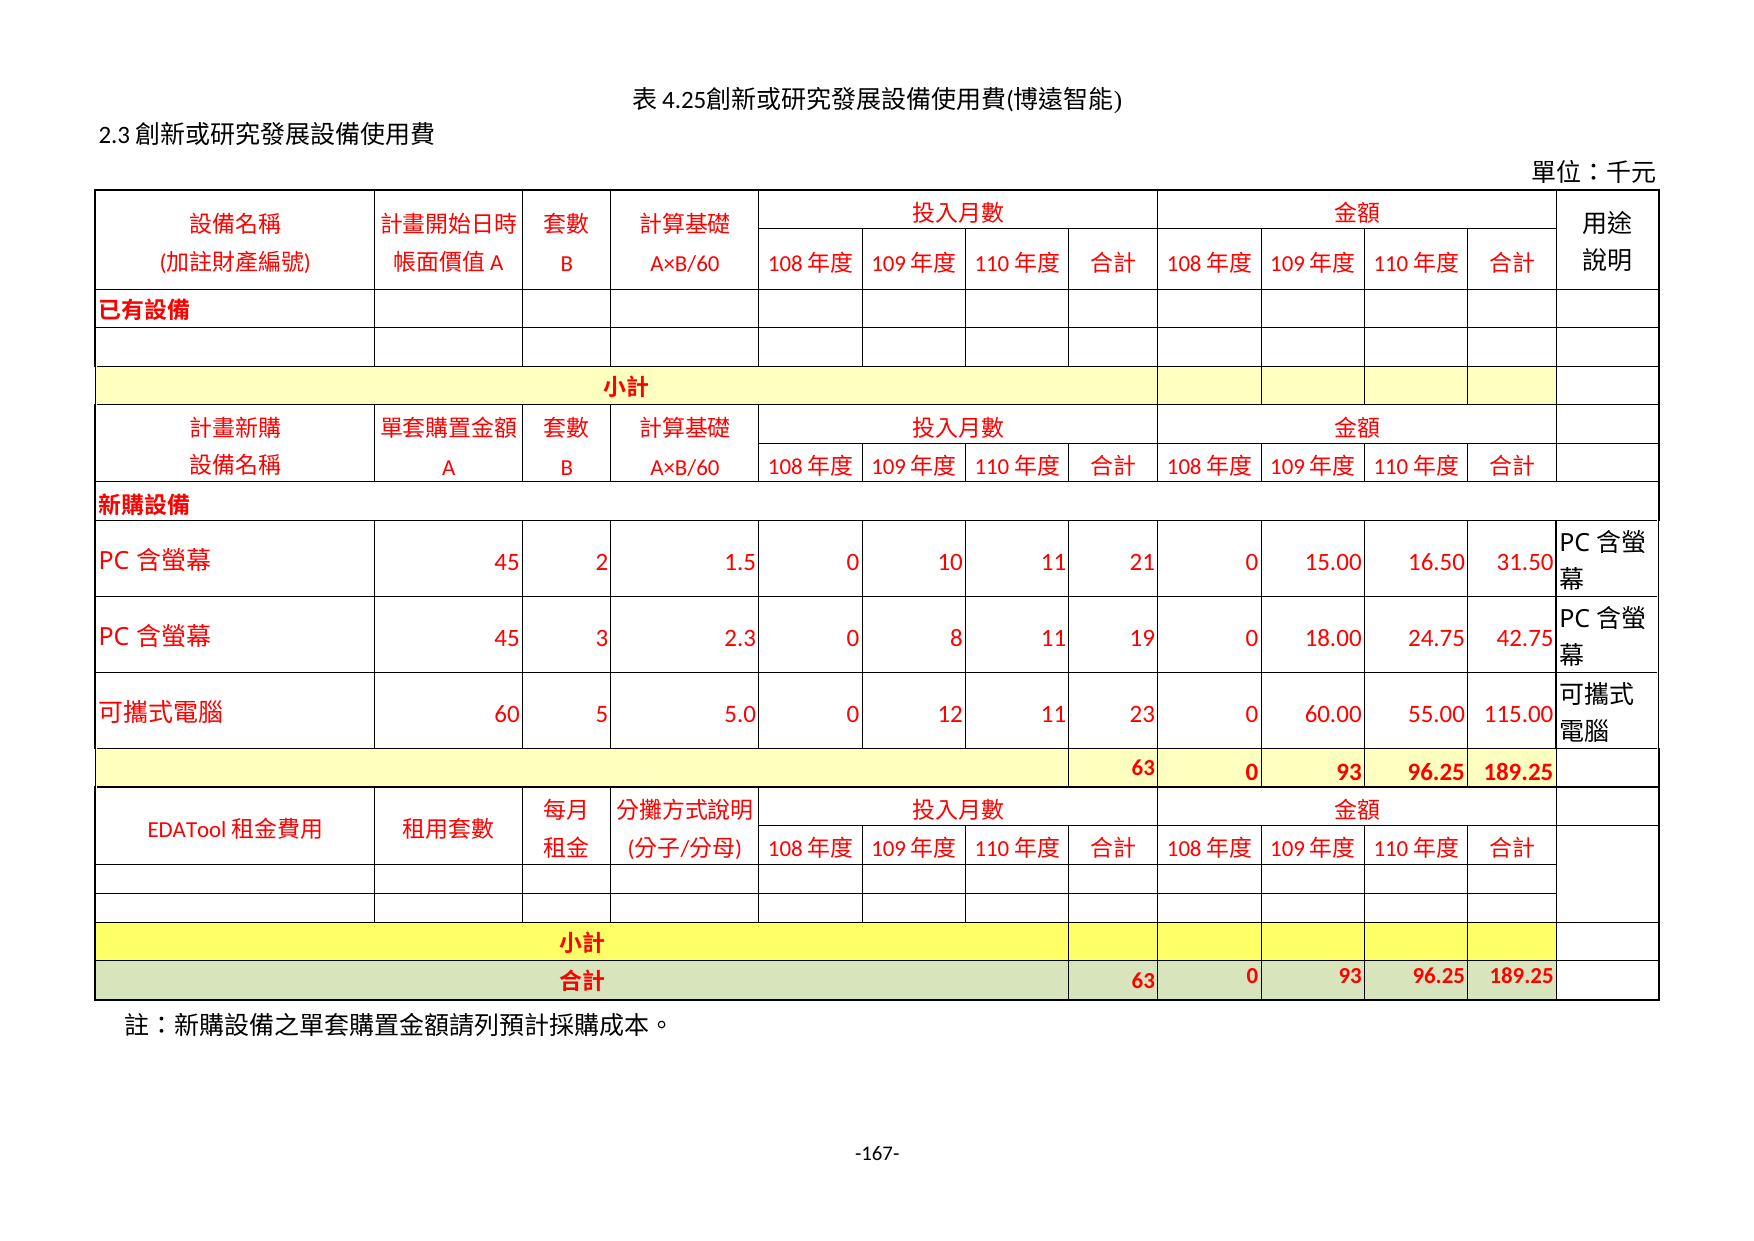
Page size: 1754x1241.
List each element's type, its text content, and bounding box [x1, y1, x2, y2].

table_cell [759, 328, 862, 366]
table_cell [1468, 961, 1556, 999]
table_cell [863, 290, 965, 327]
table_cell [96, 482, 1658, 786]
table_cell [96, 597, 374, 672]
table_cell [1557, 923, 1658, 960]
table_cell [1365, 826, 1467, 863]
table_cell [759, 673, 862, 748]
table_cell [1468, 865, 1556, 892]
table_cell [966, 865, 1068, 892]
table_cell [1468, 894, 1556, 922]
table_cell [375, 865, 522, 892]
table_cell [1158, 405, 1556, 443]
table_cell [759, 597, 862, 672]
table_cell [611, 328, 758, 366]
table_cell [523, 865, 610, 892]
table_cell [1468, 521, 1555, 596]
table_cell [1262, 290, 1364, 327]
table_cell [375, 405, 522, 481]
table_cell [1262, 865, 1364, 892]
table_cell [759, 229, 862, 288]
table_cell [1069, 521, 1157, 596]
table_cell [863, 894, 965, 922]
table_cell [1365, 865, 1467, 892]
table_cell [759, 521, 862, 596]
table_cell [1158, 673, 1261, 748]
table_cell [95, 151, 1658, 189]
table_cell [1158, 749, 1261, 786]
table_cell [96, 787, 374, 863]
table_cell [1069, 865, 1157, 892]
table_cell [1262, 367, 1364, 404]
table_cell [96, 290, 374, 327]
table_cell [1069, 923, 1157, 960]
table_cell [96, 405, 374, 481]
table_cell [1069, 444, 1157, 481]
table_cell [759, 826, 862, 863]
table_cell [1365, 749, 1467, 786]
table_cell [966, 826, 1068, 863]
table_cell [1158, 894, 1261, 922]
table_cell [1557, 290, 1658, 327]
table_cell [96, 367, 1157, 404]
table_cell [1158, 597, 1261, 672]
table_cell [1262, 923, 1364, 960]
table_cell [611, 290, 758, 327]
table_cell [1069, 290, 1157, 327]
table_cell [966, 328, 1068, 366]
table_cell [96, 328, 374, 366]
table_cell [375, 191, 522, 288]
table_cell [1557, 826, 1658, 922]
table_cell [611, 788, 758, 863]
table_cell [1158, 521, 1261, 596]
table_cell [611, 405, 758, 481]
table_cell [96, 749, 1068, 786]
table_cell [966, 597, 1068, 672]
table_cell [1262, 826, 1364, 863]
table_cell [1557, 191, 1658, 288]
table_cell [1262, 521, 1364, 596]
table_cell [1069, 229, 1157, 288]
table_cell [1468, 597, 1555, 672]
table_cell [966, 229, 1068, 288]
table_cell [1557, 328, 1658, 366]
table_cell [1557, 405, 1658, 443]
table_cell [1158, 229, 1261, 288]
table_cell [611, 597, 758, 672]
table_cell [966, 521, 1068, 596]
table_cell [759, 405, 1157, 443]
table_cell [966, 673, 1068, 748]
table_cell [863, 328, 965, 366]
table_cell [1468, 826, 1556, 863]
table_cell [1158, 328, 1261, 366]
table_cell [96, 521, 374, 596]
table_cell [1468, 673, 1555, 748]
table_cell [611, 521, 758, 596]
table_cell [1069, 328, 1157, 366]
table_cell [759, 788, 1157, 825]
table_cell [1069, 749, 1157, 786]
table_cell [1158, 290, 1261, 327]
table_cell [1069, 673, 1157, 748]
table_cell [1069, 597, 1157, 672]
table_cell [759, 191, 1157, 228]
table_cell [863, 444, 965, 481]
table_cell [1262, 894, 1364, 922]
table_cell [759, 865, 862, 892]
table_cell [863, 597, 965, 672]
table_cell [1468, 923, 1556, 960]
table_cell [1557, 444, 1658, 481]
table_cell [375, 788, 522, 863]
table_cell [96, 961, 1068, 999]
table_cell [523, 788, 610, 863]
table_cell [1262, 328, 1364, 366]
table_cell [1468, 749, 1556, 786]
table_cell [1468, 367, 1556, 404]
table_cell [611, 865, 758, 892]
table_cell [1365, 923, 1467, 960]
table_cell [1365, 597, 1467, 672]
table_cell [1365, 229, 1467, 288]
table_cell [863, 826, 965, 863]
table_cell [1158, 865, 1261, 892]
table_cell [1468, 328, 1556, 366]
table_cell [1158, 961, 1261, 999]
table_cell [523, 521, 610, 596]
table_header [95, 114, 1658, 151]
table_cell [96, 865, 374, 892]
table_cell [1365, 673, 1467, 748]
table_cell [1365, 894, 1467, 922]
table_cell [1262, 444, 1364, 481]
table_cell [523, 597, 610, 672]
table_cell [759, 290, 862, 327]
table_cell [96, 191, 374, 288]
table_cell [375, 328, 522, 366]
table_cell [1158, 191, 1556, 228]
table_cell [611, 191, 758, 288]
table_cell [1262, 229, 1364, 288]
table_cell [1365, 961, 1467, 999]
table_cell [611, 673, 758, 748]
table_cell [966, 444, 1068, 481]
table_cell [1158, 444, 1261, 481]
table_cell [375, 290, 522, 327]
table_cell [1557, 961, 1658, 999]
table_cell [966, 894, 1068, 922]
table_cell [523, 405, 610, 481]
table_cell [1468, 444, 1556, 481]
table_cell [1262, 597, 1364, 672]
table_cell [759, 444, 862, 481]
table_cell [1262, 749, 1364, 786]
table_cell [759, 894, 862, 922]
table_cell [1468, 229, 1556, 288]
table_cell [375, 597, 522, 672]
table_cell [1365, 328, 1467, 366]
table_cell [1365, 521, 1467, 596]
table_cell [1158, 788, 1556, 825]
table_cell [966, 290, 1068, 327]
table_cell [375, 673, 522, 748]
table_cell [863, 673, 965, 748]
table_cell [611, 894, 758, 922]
text 表4.25創新或研究發展設備使用費(博遠智能) [124, 89, 1630, 114]
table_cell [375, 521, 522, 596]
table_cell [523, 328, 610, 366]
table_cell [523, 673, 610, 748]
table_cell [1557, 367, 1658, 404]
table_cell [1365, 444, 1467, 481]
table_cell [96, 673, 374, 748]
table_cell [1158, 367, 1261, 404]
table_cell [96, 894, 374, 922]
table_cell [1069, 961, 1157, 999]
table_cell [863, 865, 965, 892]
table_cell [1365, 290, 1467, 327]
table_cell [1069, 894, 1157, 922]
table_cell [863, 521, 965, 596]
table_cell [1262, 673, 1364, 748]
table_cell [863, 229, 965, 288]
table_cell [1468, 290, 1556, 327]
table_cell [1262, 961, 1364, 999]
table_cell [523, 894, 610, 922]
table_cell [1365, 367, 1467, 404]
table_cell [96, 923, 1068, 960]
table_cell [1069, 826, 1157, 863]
text 註：新購設備之單套購置金額請列預計採購成本。 [124, 1001, 1630, 1042]
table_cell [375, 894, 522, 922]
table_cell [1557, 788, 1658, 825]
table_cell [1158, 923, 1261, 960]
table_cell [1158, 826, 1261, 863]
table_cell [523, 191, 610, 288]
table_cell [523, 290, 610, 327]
